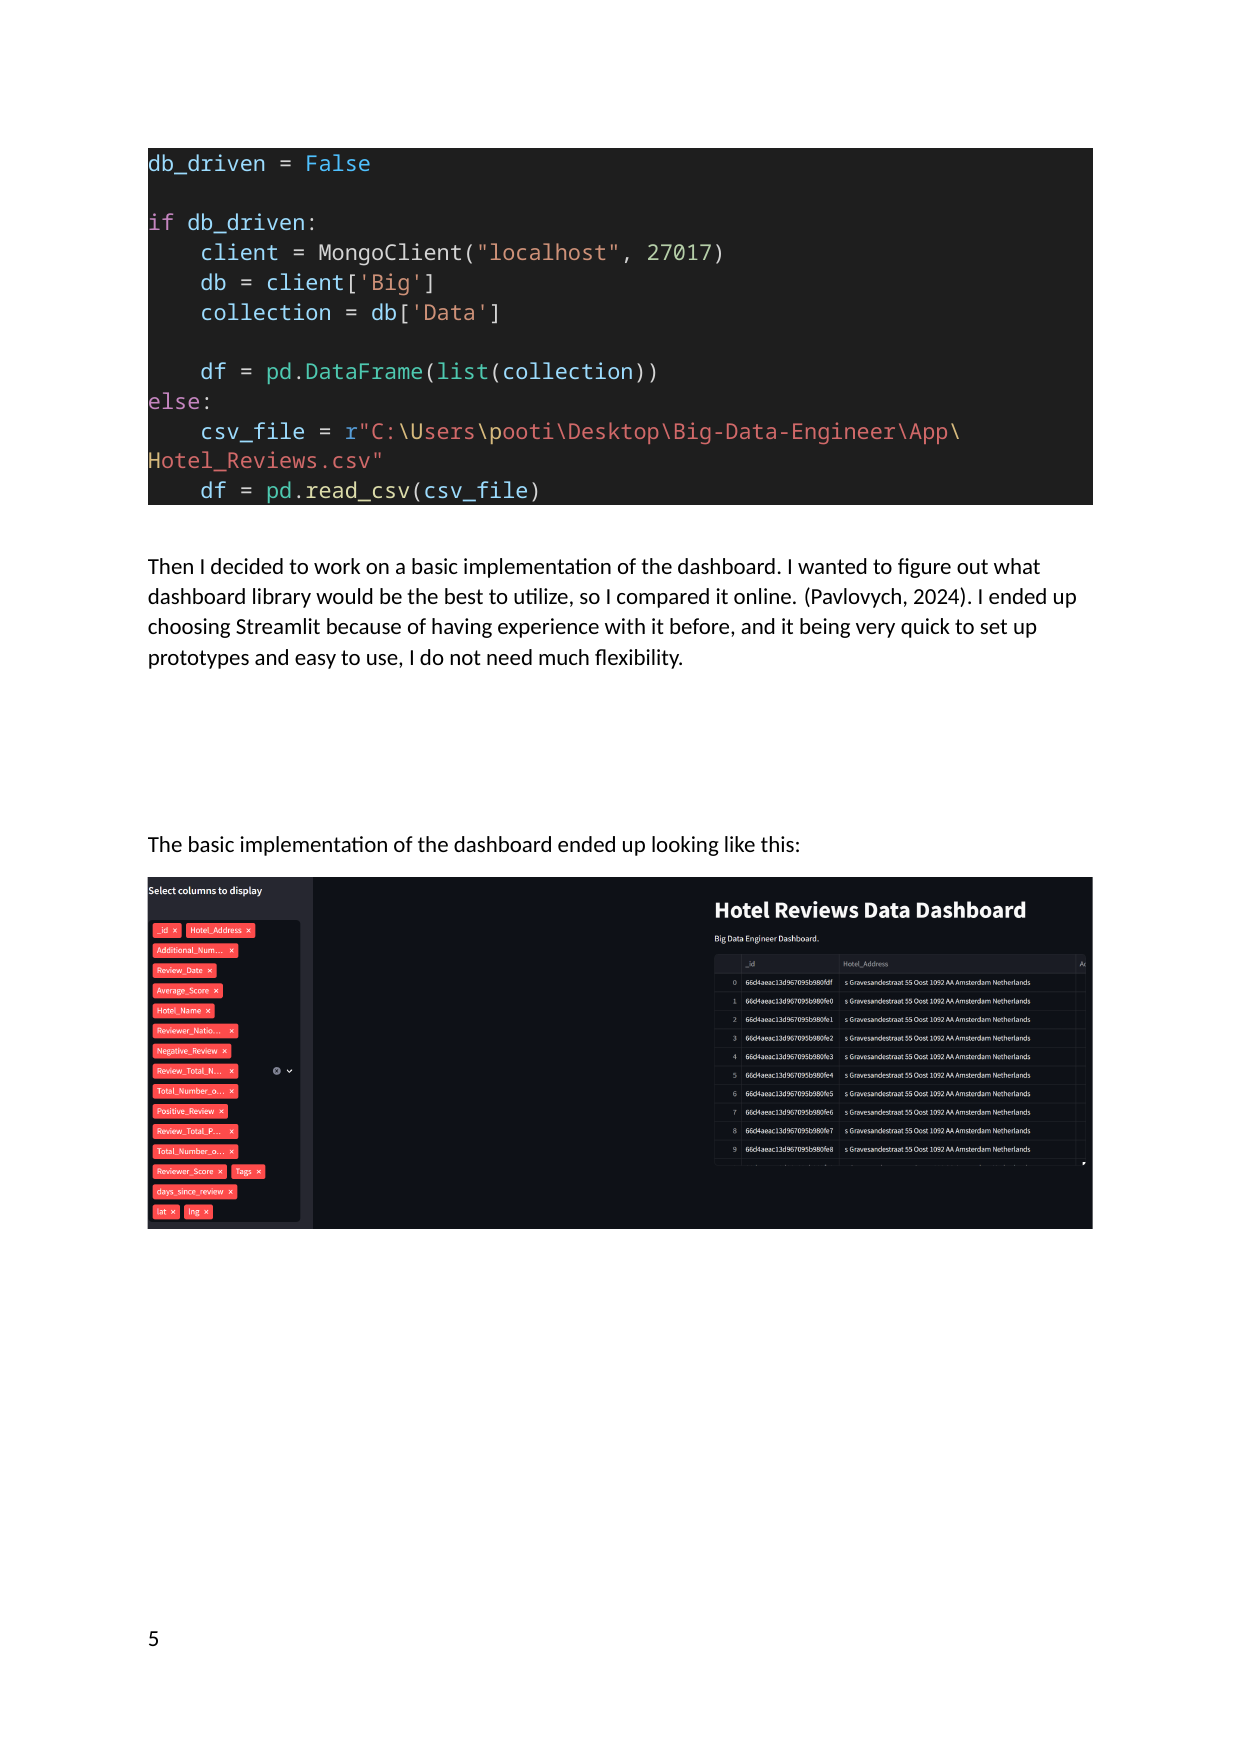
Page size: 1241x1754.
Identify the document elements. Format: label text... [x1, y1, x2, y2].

text client = MongoClient("localhost", 27017) [148, 237, 1093, 267]
text The basic implementation of the dashboard ended up looking like this: [148, 830, 1093, 858]
text if db_driven: [148, 207, 1093, 237]
text Then I decided to work on a basic implementation of the dashboard. I wanted to figure out what dashboard library would be the best to utilize, so I compared it online. . I ended up choosing Streamlit because of having experience with it before, and it being very quick to set up prototypes and easy to use, I do not need much flexibility. [148, 552, 1093, 671]
picture [147, 877, 1093, 1229]
text db = client['Big'] [148, 267, 1093, 297]
text db_driven = False [148, 148, 1093, 177]
text collection = db['Data'] [148, 297, 1093, 326]
text else: [148, 386, 1093, 416]
text df = pd.DataFrame(list(collection)) [148, 356, 1093, 386]
text csv_file = r"C:\Users\pooti\Desktop\Big-Data-Engineer\App\Hotel_Reviews.csv" [148, 416, 1093, 475]
text df = pd.read_csv(csv_file) [148, 475, 1093, 505]
